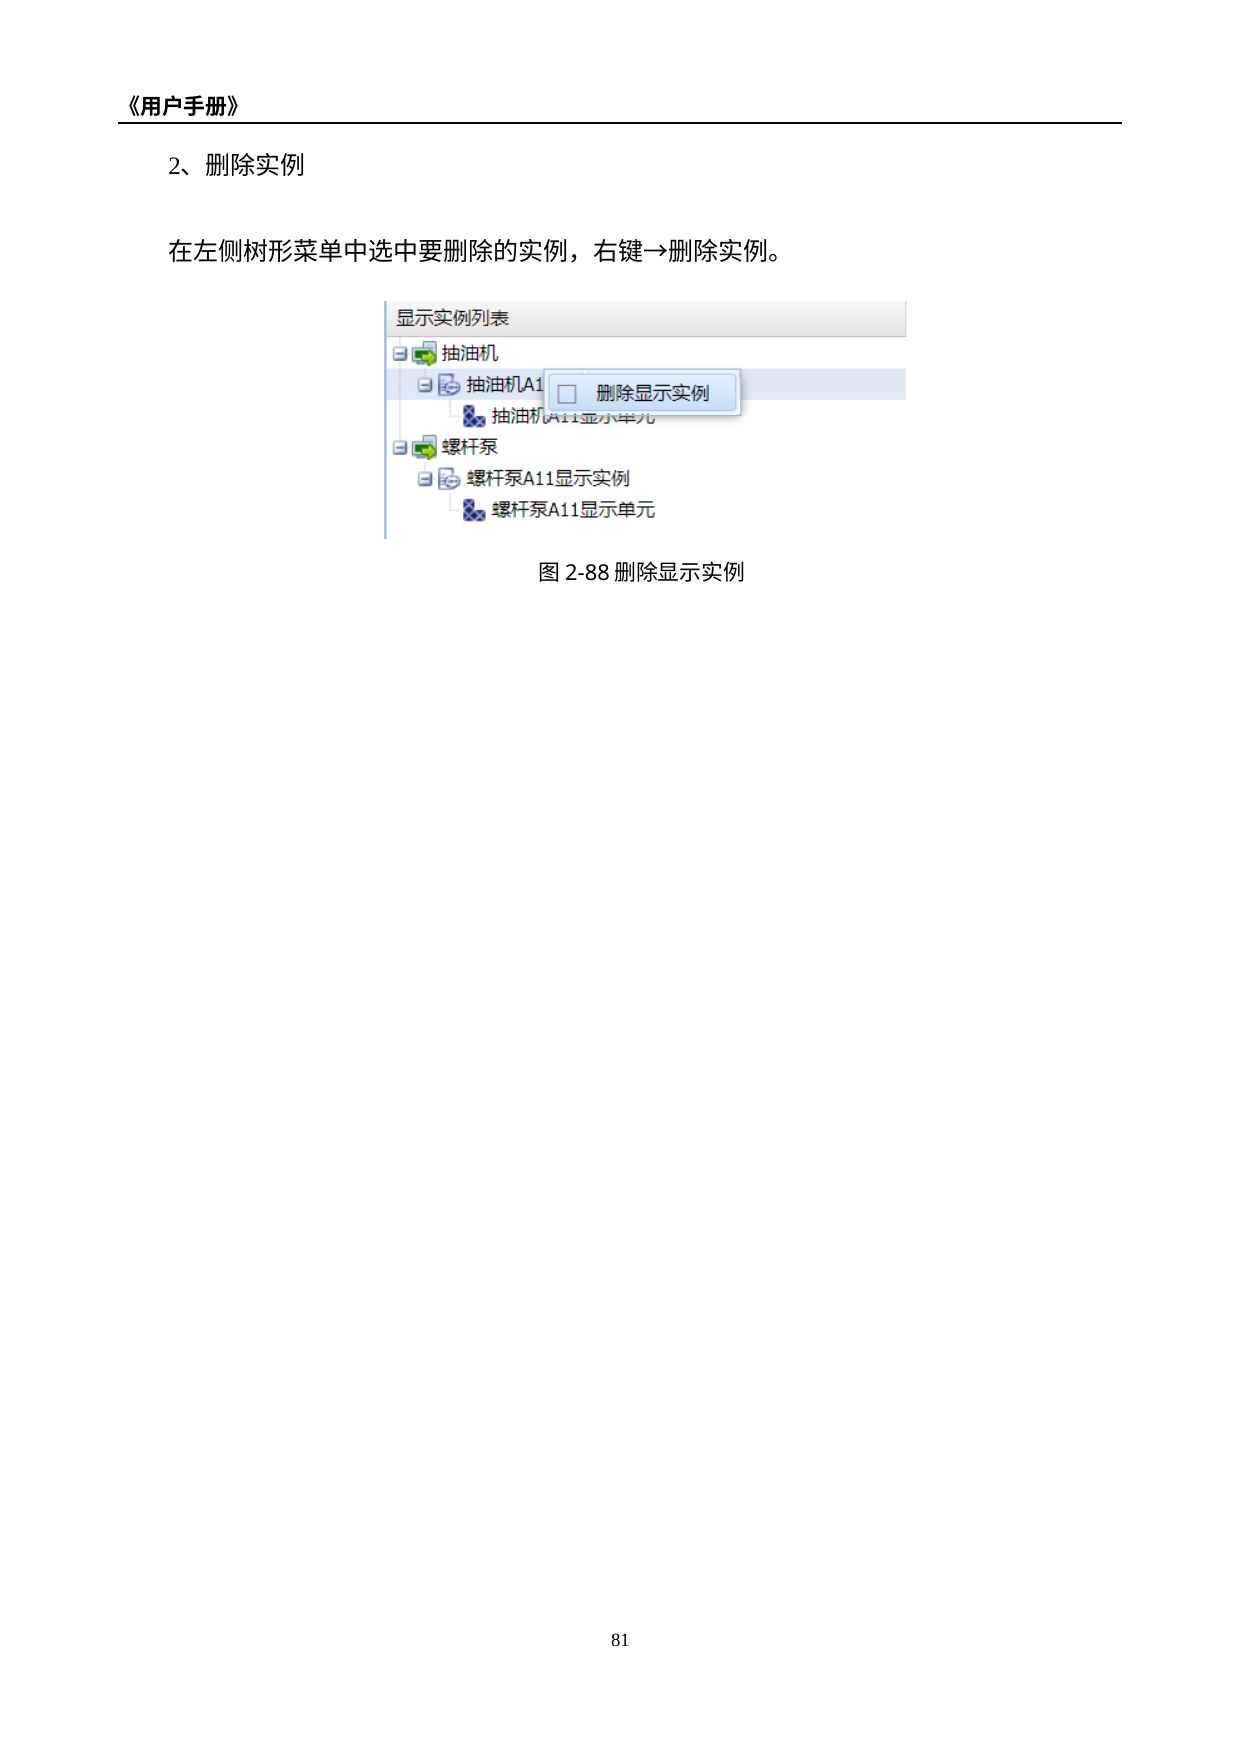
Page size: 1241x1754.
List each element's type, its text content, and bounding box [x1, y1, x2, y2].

picture [383, 301, 907, 539]
text 2、删除实例 [118, 129, 1122, 197]
text 图2-88删除显示实例 [118, 553, 1122, 587]
text 在左侧树形菜单中选中要删除的实例，右键→删除实例。 [118, 215, 1122, 283]
